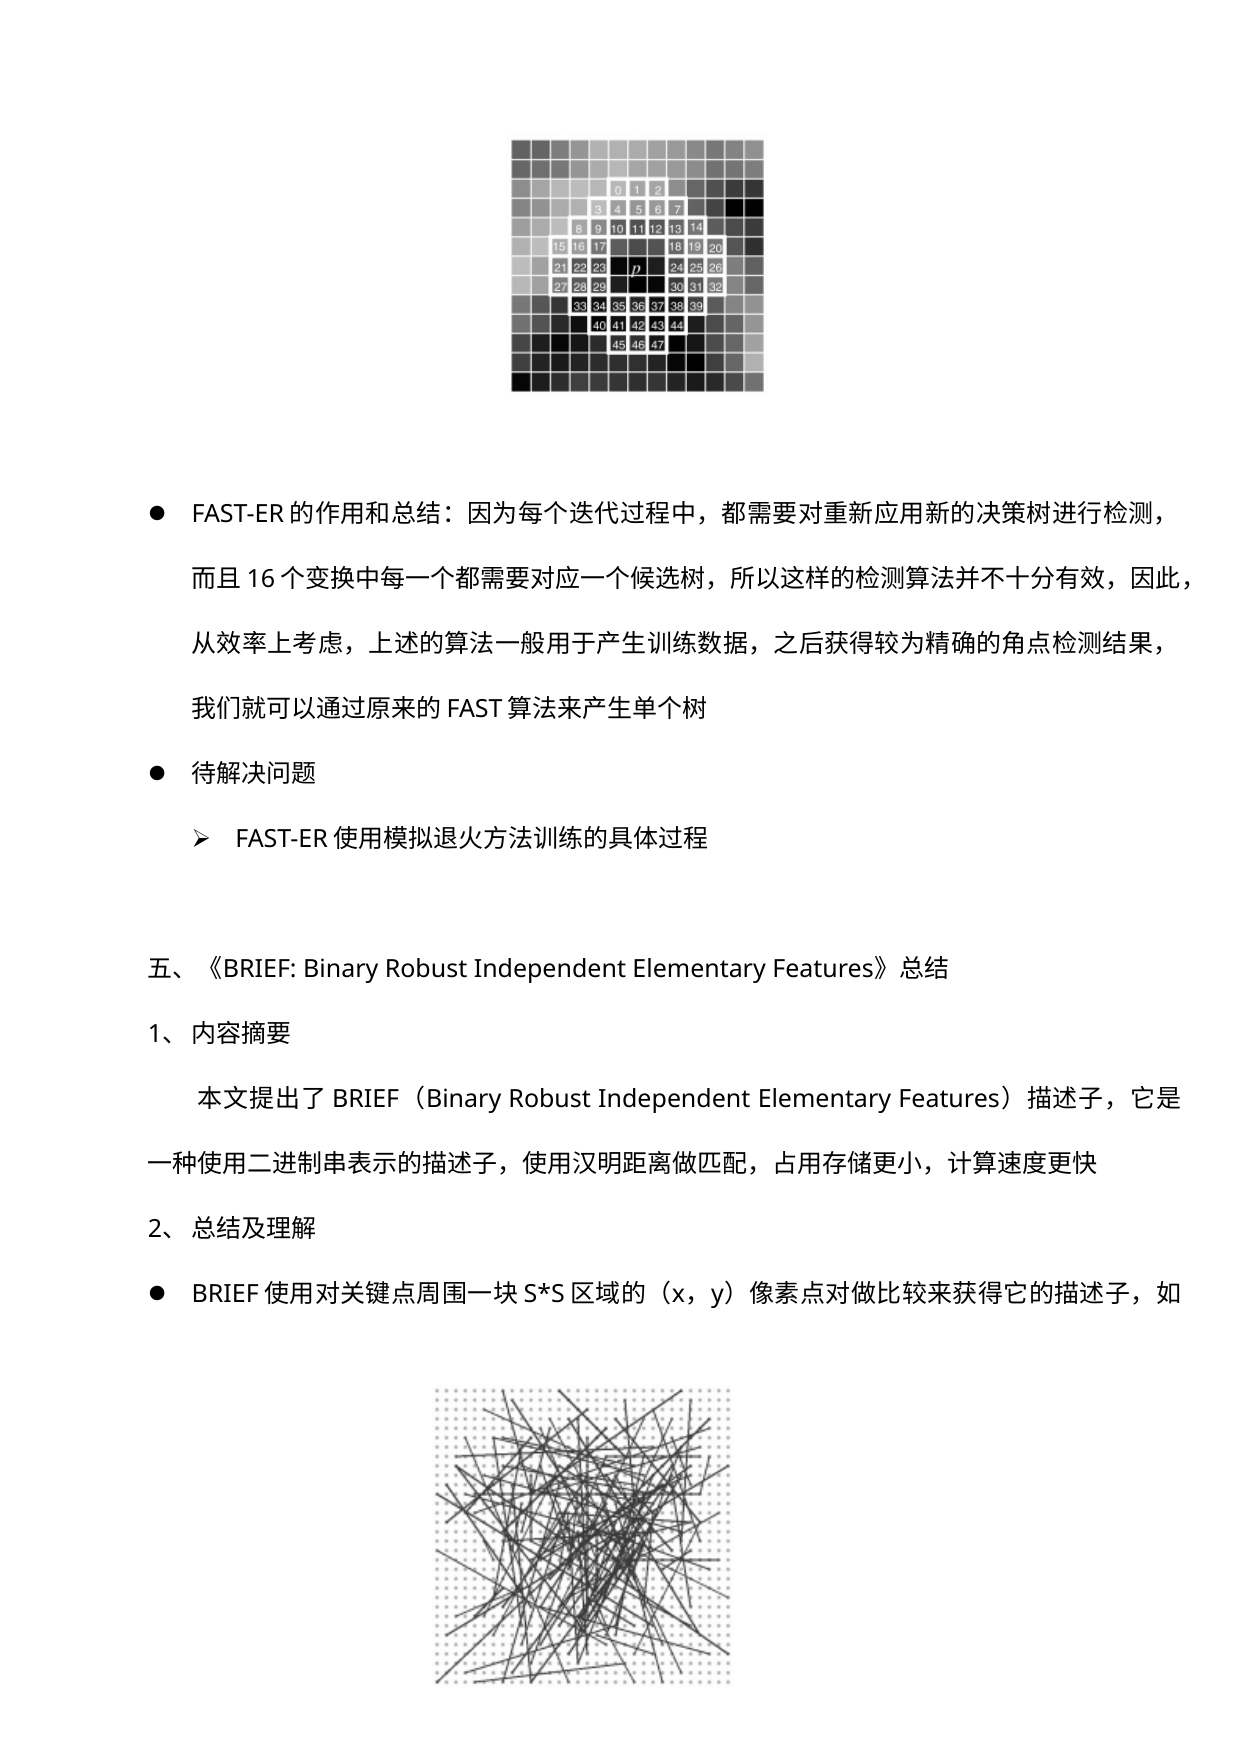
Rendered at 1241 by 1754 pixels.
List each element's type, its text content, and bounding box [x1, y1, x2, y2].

list FAST-ER使用模拟退火方法训练的具体过程 [191, 804, 1181, 869]
list 待解决问题 [148, 739, 1181, 804]
list 总结及理解 [148, 1194, 1181, 1259]
list 内容摘要 [148, 999, 1181, 1064]
list FAST-ER的作用和总结：因为每个迭代过程中，都需要对重新应用新的决策树进行检测，而且16个变换中每一个都需要对应一个候选树，所以这样的检测算法并不十分有效，因此，从效率上考虑，上述的算法一般用于产生训练数据，之后获得较为精确的角点检测结果，我们就可以通过原来的FAST算法来产生单个树 [148, 479, 1181, 739]
text 本文提出了BRIEF（Binary Robust Independent Elementary Features）描述子，它是一种使用二进制串表示的描述子，使用汉明距离做匹配，占用存储更小，计算速度更快 [148, 1064, 1181, 1194]
list BRIEF使用对关键点周围一块S*S区域的（x，y）像素点对做比较来获得它的描述子，如下图所示，实线表示一对比较的点，其使用(X, Y) ∼ i.i.d. Gaussian(0, S2/25)分布获得。提取BRIEF描述子包括以下几步 [148, 1259, 1181, 1324]
list 《BRIEF: Binary Robust Independent Elementary Features》总结 [148, 934, 1181, 999]
picture [428, 1380, 741, 1695]
picture [496, 130, 779, 397]
